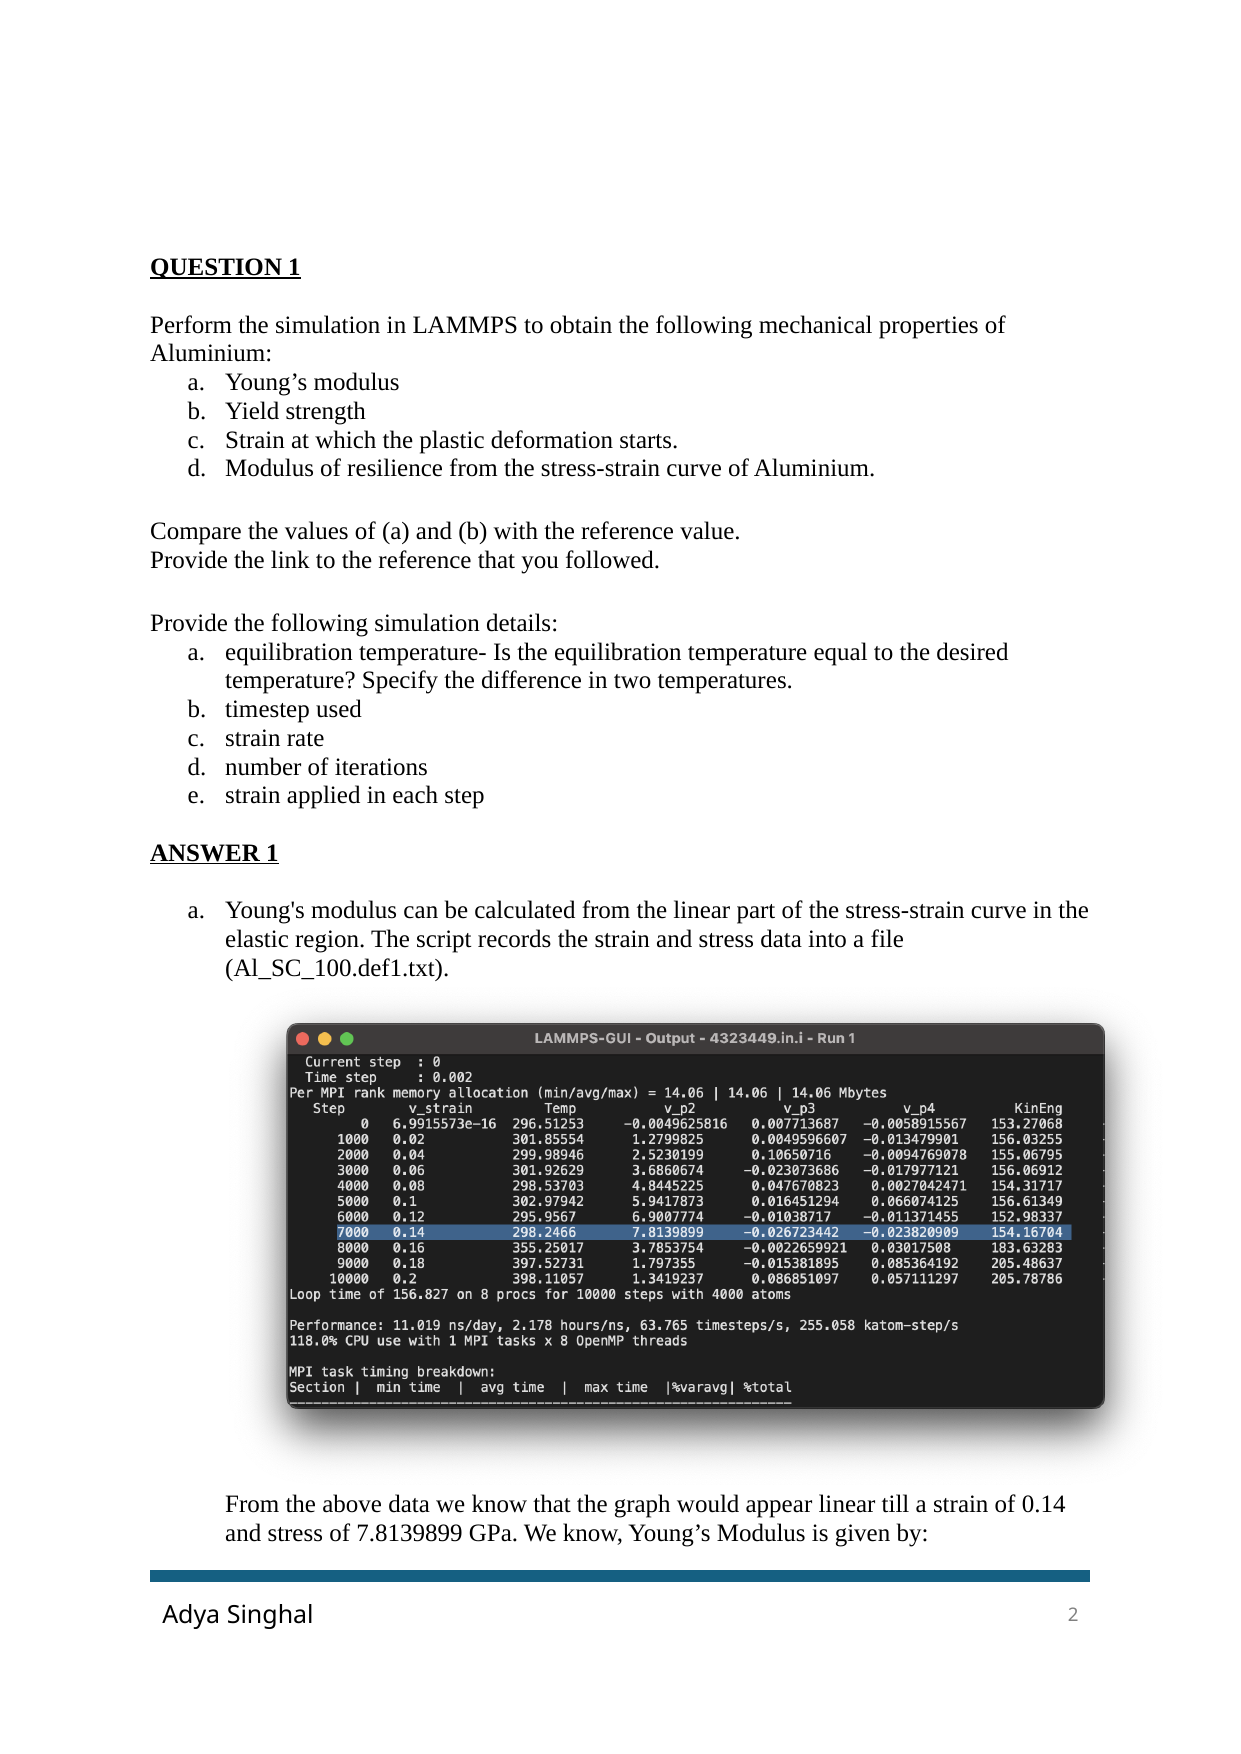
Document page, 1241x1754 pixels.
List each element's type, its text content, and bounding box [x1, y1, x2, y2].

list strain rate [187, 723, 1090, 752]
text QUESTION 1 [150, 252, 1090, 281]
text Perform the simulation in LAMMPS to obtain the following mechanical properties of Aluminium: [150, 310, 1090, 367]
list strain applied in each step [187, 780, 1090, 809]
list equilibration temperature- Is the equilibration temperature equal to the desired temperature? Specify the difference in two temperatures. [187, 637, 1090, 694]
text From the above data we know that the graph would appear linear till a strain of 0.14 and stress of 7.8139899 GPa. We know, Young’s Modulus is given by: [225, 1490, 1090, 1547]
list Strain at which the plastic deformation starts. [187, 425, 1090, 453]
list Young’s modulus [187, 367, 1090, 396]
picture [225, 981, 1166, 1490]
list timestep used [187, 694, 1090, 723]
list Yield strength [187, 396, 1090, 425]
text Provide the following simulation details: [150, 608, 1090, 637]
text Provide the link to the reference that you followed. [150, 545, 1090, 608]
list Young's modulus can be calculated from the linear part of the stress-strain curve in the elastic region. The script records the strain and stress data into a file (Al_SC_100.def1.txt). [187, 895, 1090, 982]
text ANSWER 1 [150, 838, 1090, 867]
list Modulus of resilience from the stress-strain curve of Aluminium. [187, 453, 1090, 516]
list number of iterations [187, 752, 1090, 780]
text Compare the values of (a) and (b) with the reference value. [150, 516, 1090, 545]
